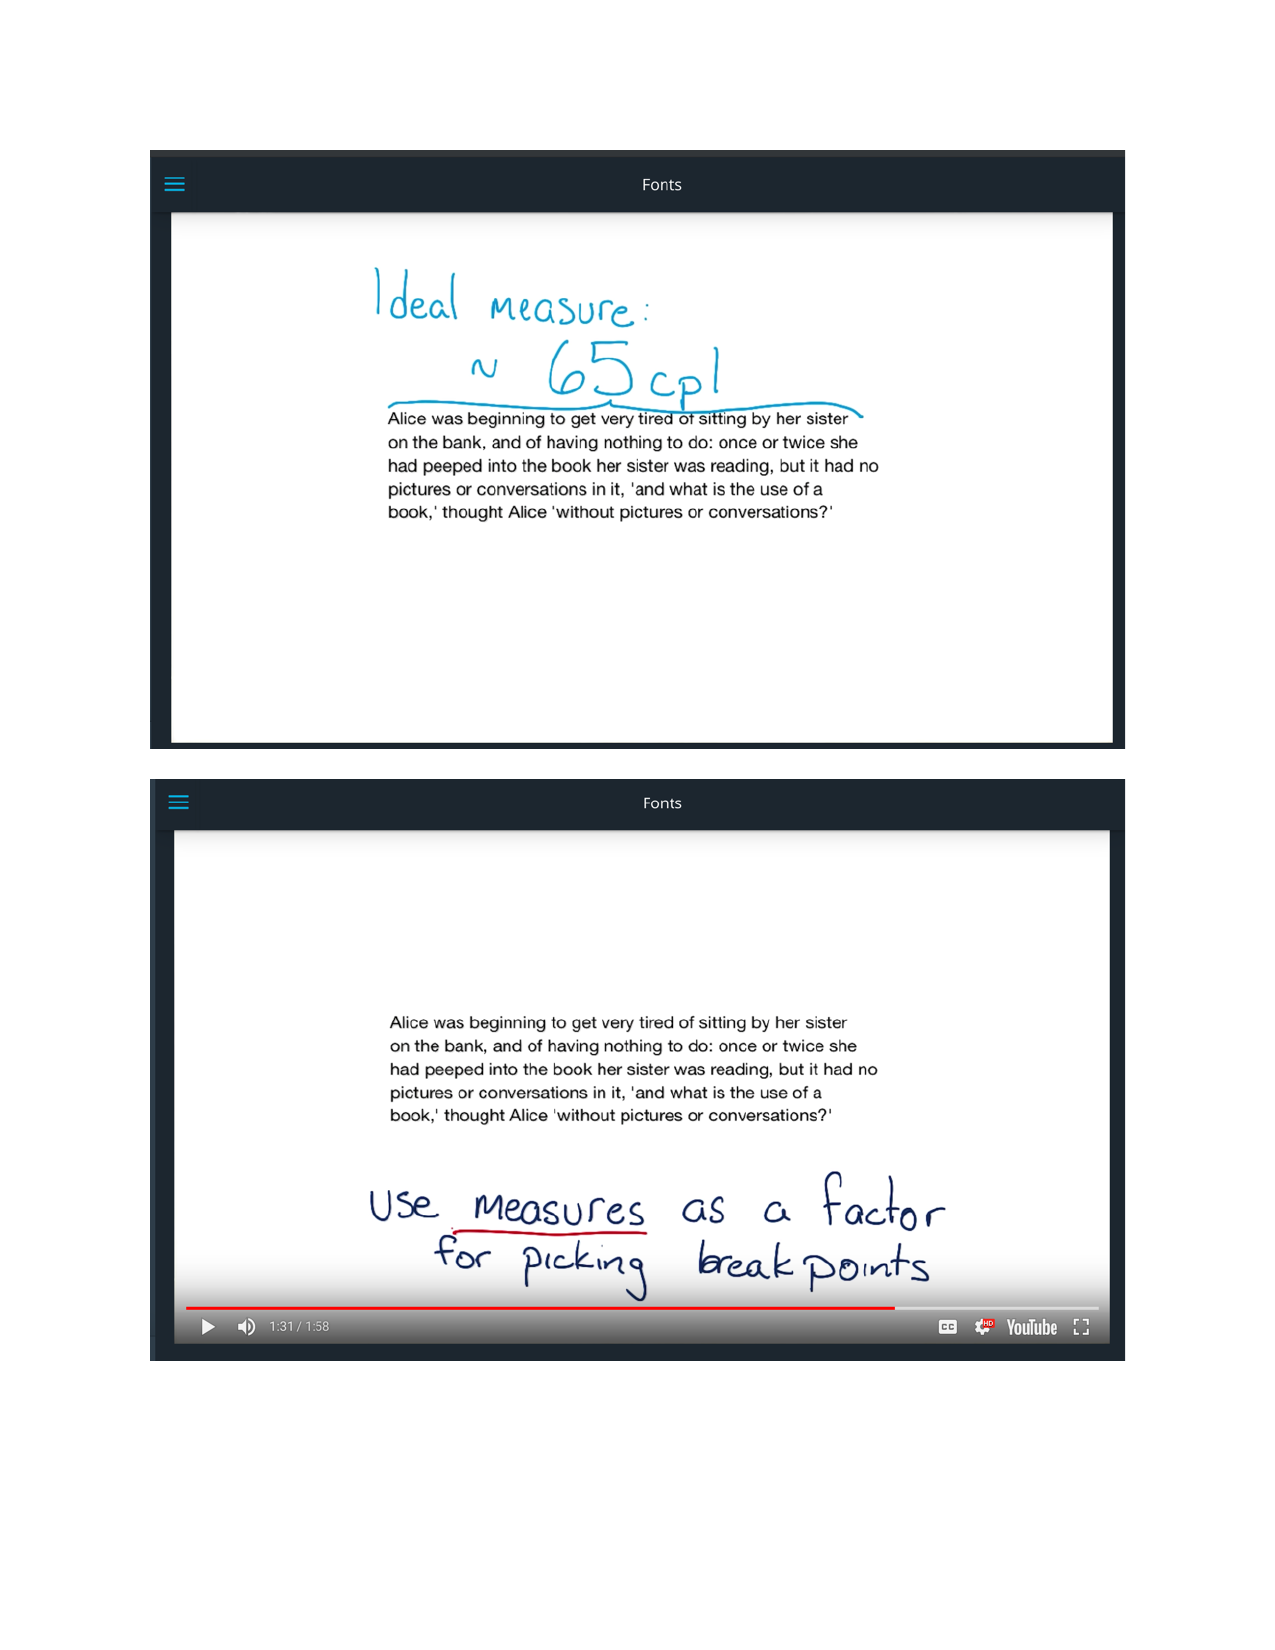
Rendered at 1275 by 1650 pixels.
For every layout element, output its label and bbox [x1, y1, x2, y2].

picture [150, 779, 1125, 1361]
picture [150, 150, 1125, 749]
